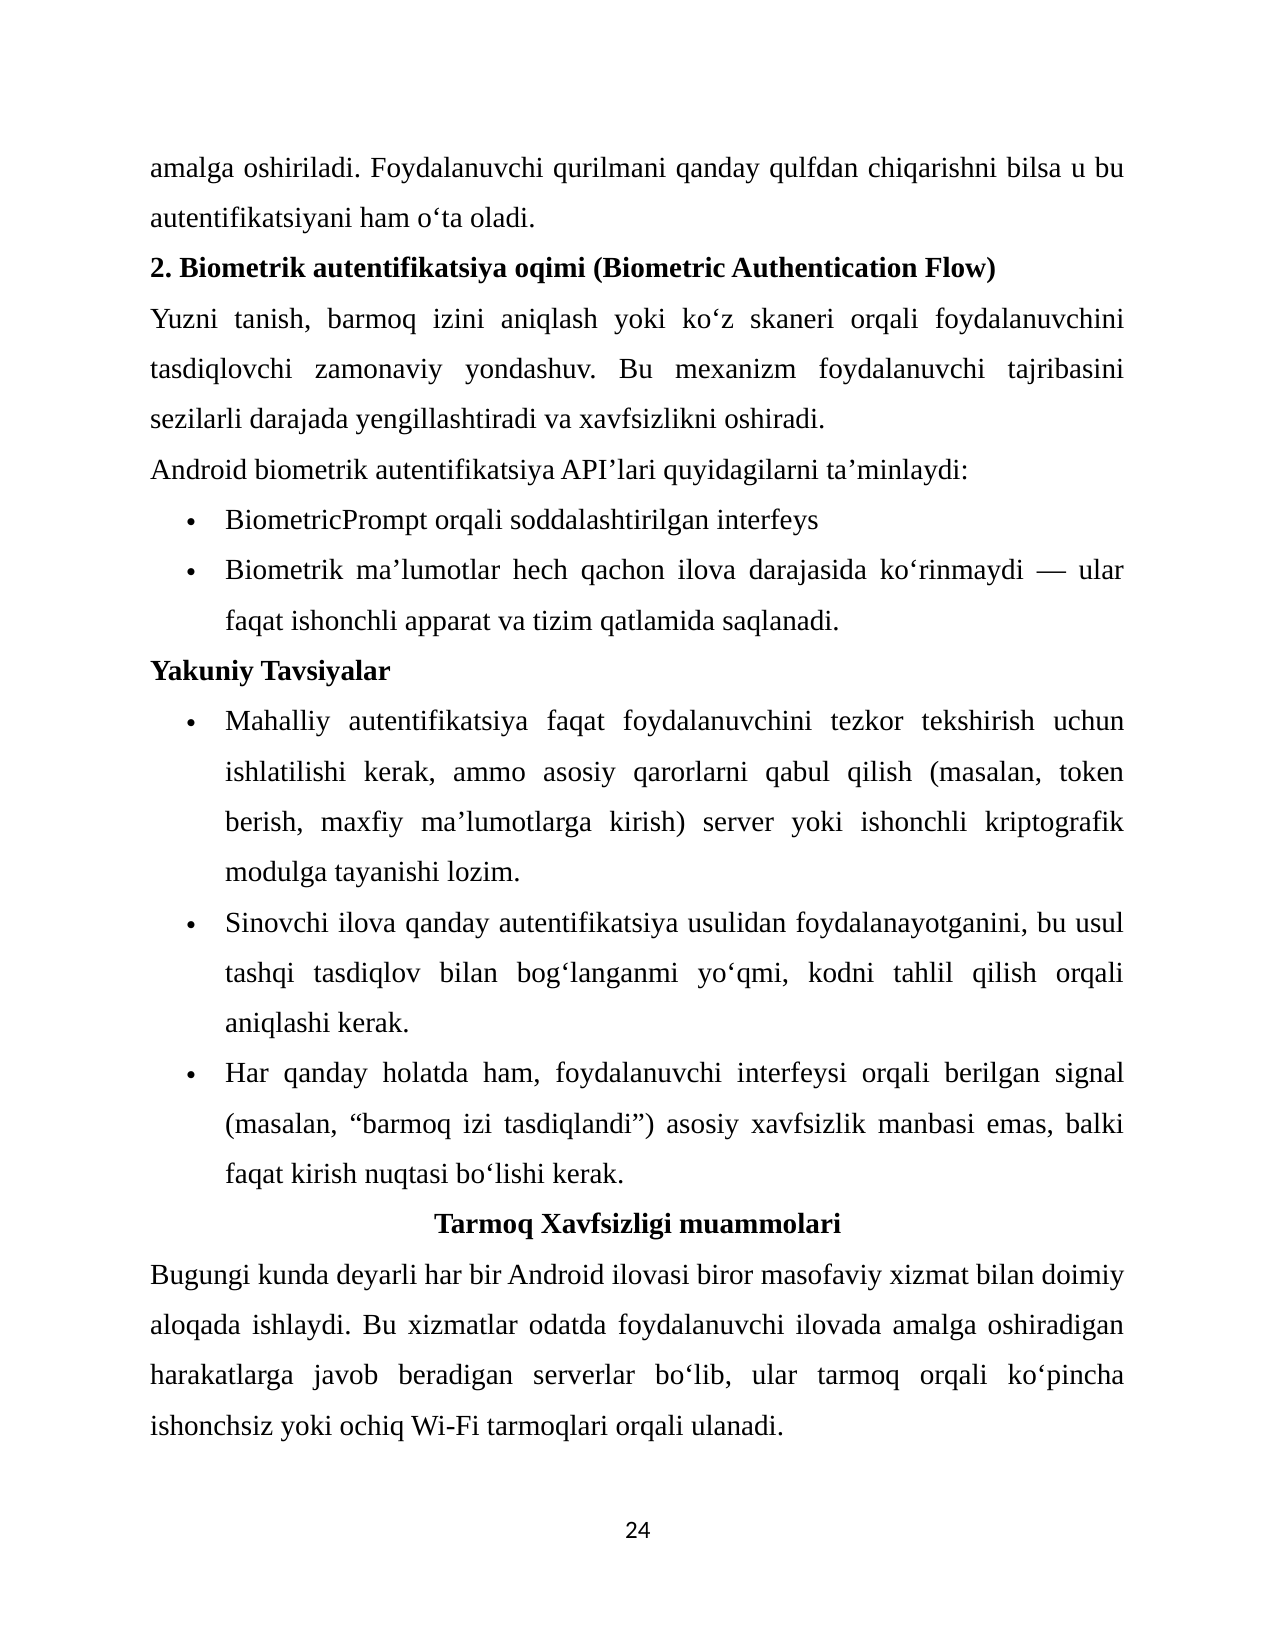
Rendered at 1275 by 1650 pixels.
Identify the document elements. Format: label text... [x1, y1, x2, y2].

text 2. Biometrik autentifikatsiya oqimi (Biometric Authentication Flow) [150, 251, 1125, 284]
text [150, 150, 1125, 234]
list Sinovchi ilova qanday autentifikatsiya usulidan foydalanayotganini, bu usul tashqi tasdiqlov bilan bog‘langanmi yo‘qmi, kodni tahlil qilish orqali aniqlashi kerak. [187, 905, 1125, 1039]
list Har qanday holatda ham, foydalanuvchi interfeysi orqali berilgan signal (masalan, “barmoq izi tasdiqlandi”) asosiy xavfsizlik manbasi emas, balki faqat kirish nuqtasi bo‘lishi kerak. [187, 1056, 1125, 1190]
list Mahalliy autentifikatsiya faqat foydalanuvchini tezkor tekshirish uchun ishlatilishi kerak, ammo asosiy qarorlarni qabul qilish (masalan, token berish, maxfiy ma’lumotlarga kirish) server yoki ishonchli kriptografik modulga tayanishi lozim. [187, 703, 1125, 888]
text Android biometrik autentifikatsiya API’lari quyidagilarni ta’minlaydi: [150, 452, 1125, 485]
list BiometricPrompt orqali soddalashtirilgan interfeys [187, 502, 1125, 536]
text Yuzni tanish, barmoq izini aniqlash yoki ko‘z skaneri orqali foydalanuvchini tasdiqlovchi zamonaviy yondashuv. Bu mexanizm foydalanuvchi tajribasini sezilarli darajada yengillashtiradi va xavfsizlikni oshiradi. [150, 301, 1125, 435]
text Yakuniy Tavsiyalar [150, 653, 1125, 687]
text Tarmoq Xavfsizligi muammolari [150, 1207, 1125, 1240]
list Biometrik ma’lumotlar hech qachon ilova darajasida ko‘rinmaydi — ular faqat ishonchli apparat va tizim qatlamida saqlanadi. [187, 552, 1125, 636]
text Bugungi kunda deyarli har bir Android ilovasi biror masofaviy xizmat bilan doimiy aloqada ishlaydi. Bu xizmatlar odatda foydalanuvchi ilovada amalga oshiradigan harakatlarga javob beradigan serverlar bo‘lib, ular tarmoq orqali ko‘pincha ishonchsiz yoki ochiq Wi-Fi tarmoqlari orqali ulanadi. [150, 1257, 1125, 1441]
